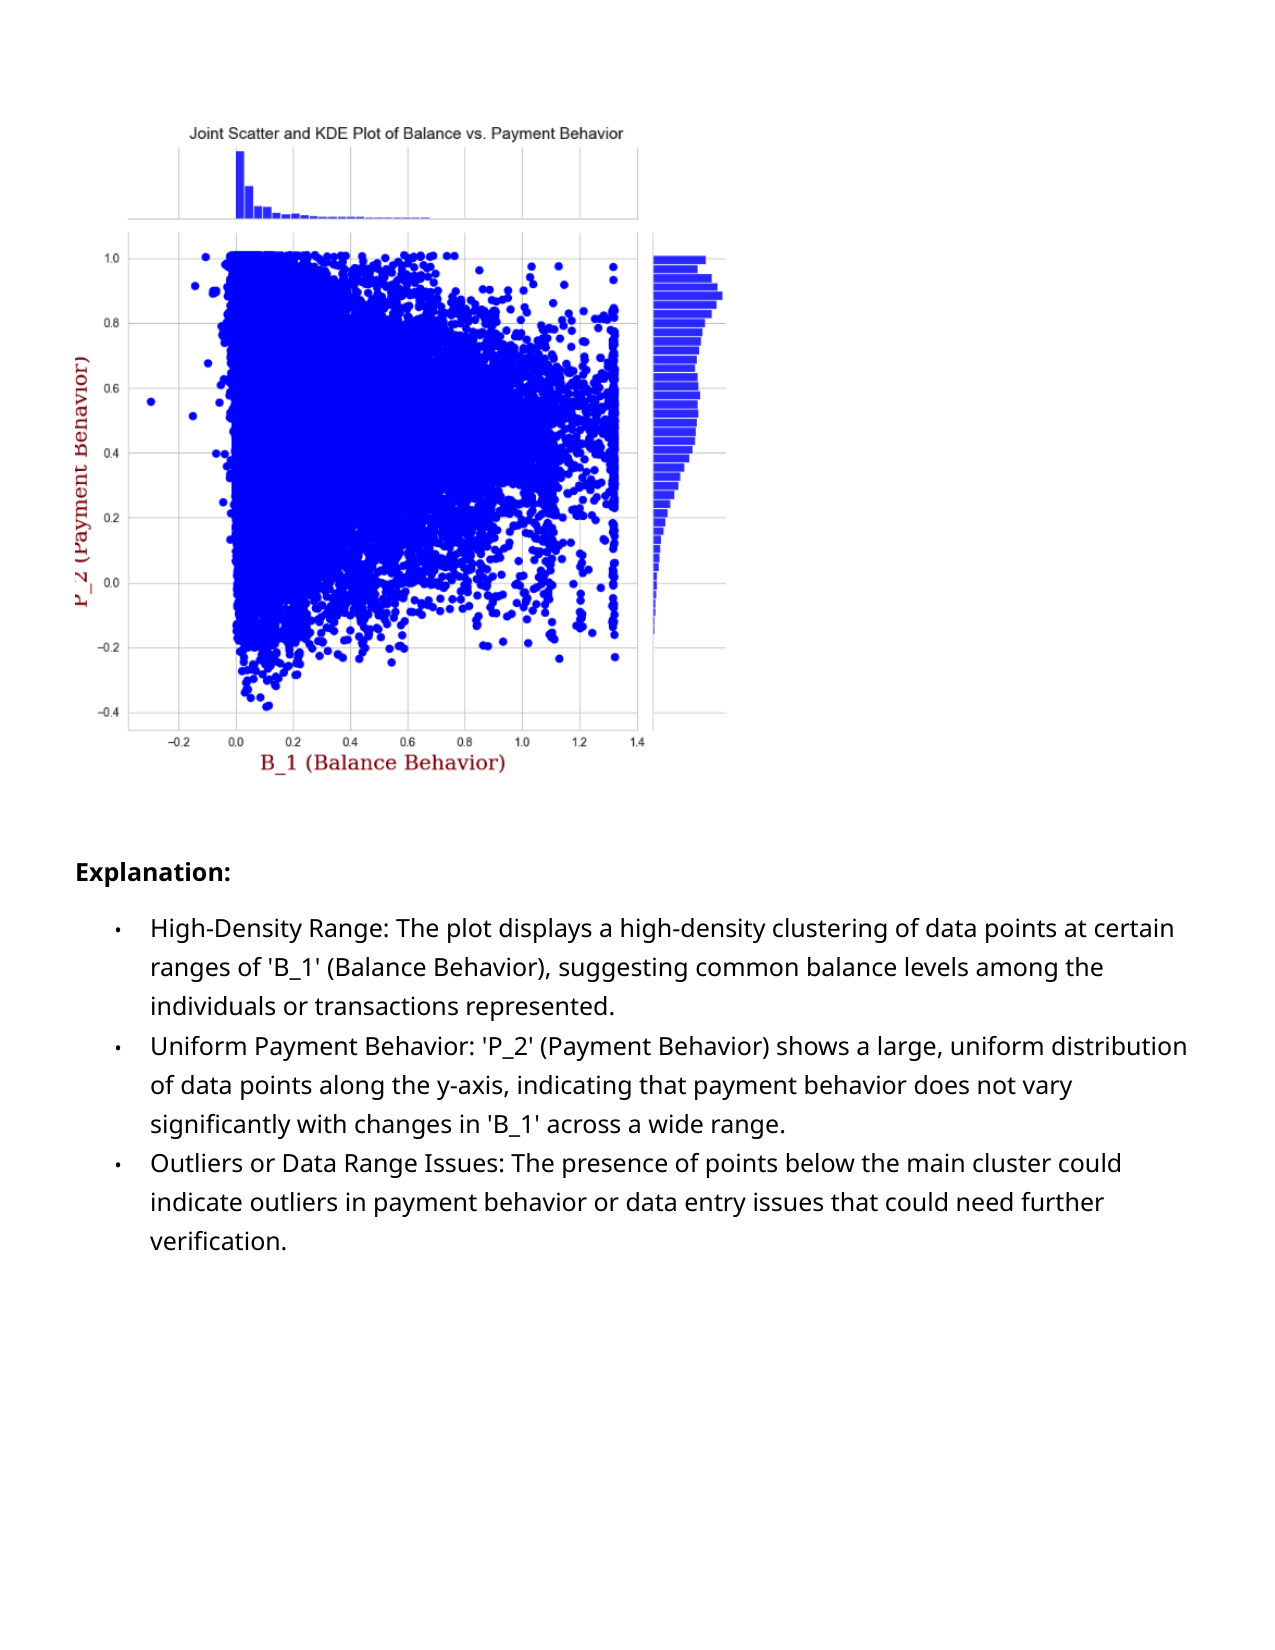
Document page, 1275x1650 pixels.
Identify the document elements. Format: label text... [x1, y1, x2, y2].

picture [75, 114, 735, 778]
list High-Density Range: The plot displays a high-density clustering of data points at certain ranges of 'B_1' (Balance Behavior), suggesting common balance levels among the individuals or transactions represented. [112, 911, 1200, 1023]
text Explanation: [75, 855, 1200, 889]
list Outliers or Data Range Issues: The presence of points below the main cluster could indicate outliers in payment behavior or data entry issues that could need further verification. [112, 1146, 1200, 1258]
list Uniform Payment Behavior: 'P_2' (Payment Behavior) shows a large, uniform distribution of data points along the y-axis, indicating that payment behavior does not vary significantly with changes in 'B_1' across a wide range. [112, 1028, 1200, 1141]
